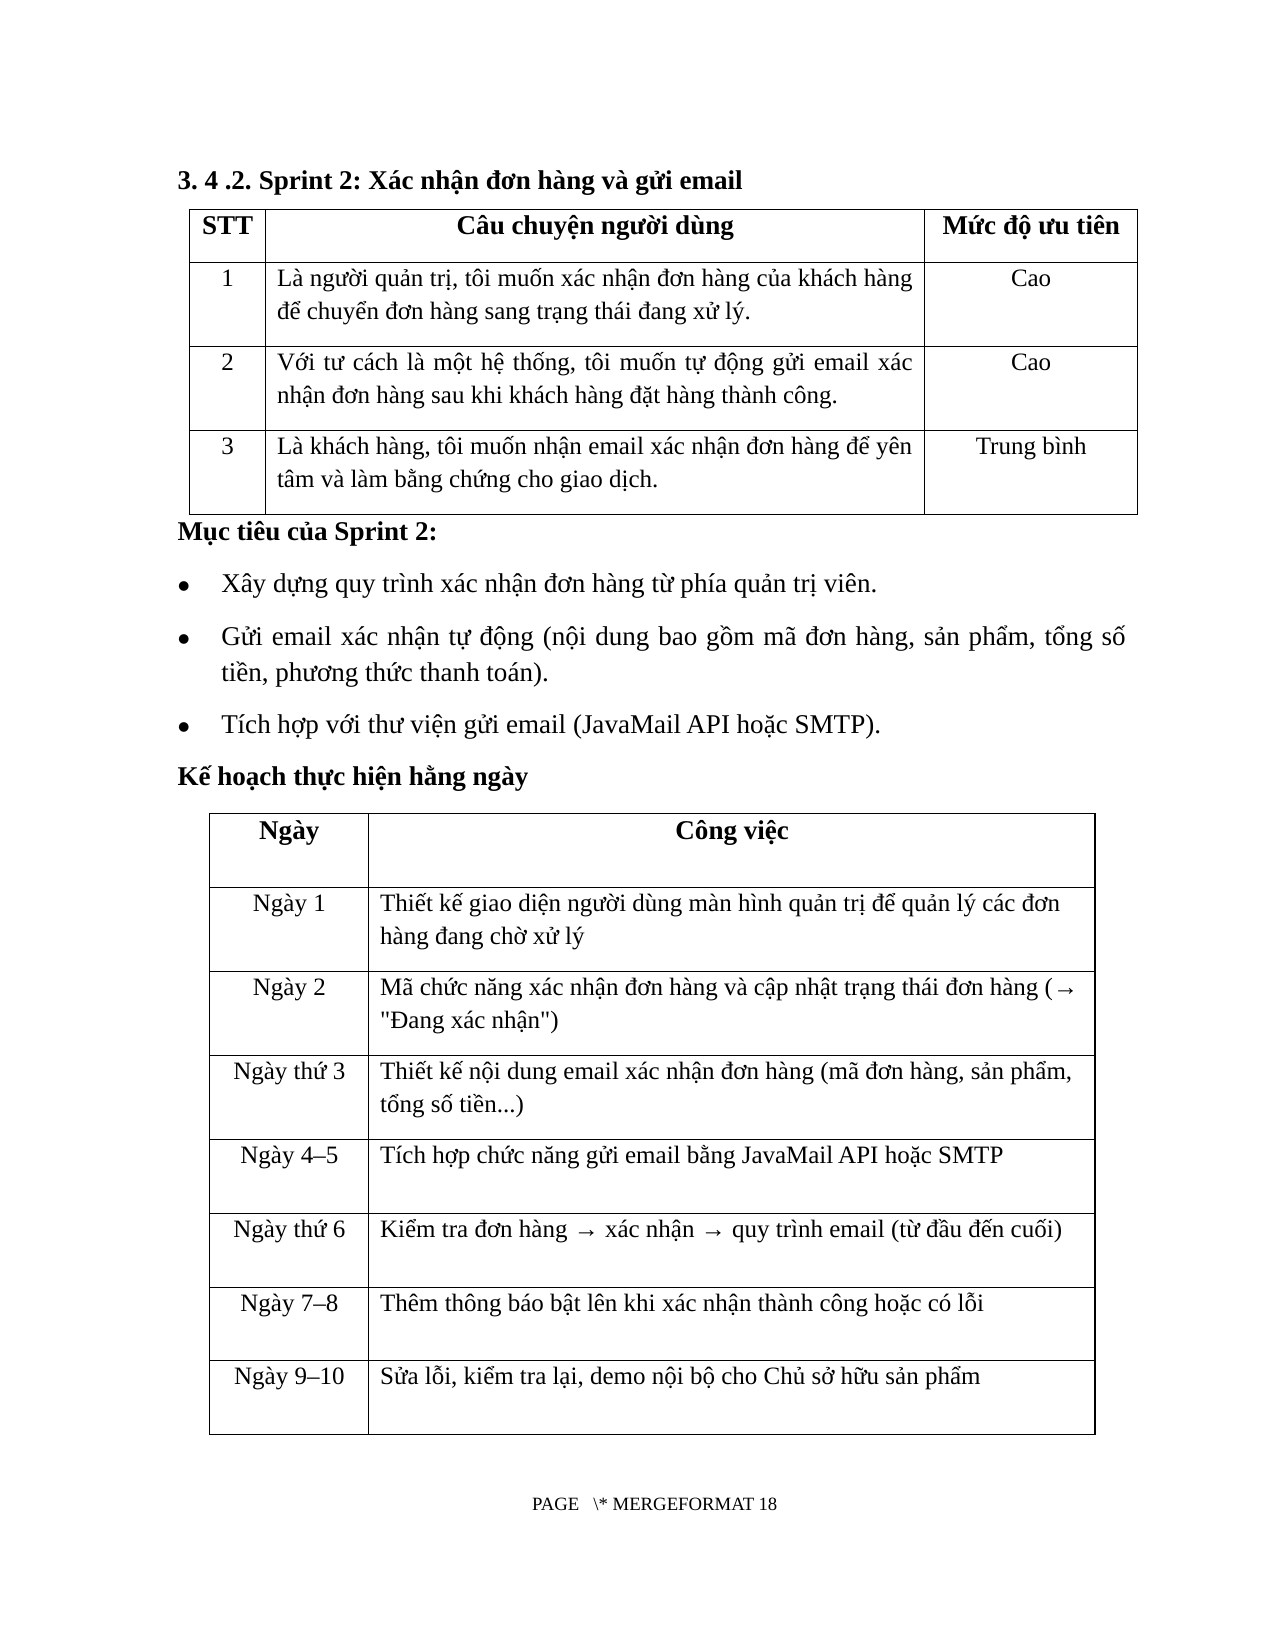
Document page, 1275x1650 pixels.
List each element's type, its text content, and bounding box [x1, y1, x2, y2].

table_cell Cao [925, 263, 1137, 346]
table_cell Là khách hàng, tôi muốn nhận email xác nhận đơn hàng để yên tâm và làm bằng chứng cho giao dịch. [266, 431, 924, 514]
table_cell Ngày thứ 3 [210, 1056, 368, 1139]
table_cell Với tư cách là một hệ thống, tôi muốn tự động gửi email xác nhận đơn hàng sau khi khách hàng đặt hàng thành công. [266, 347, 924, 430]
table_cell Trung bình [925, 431, 1137, 514]
list Xây dựng quy trình xác nhận đơn hàng từ phía quản trị viên. [177, 567, 1127, 599]
subtitle 3. 4 .2. Sprint 2: Xác nhận đơn hàng và gửi email [177, 164, 1127, 196]
table_header Ngày [210, 814, 368, 887]
table_cell 2 [190, 347, 265, 430]
table_cell Ngày 7–8 [210, 1288, 368, 1360]
table_cell Ngày thứ 6 [210, 1214, 368, 1287]
table_header Công việc [369, 814, 1094, 887]
list Tích hợp với thư viện gửi email (JavaMail API hoặc SMTP). [177, 708, 1127, 739]
text Kế hoạch thực hiện hằng ngày [177, 760, 1127, 792]
table_cell Ngày 2 [210, 972, 368, 1055]
text Mục tiêu của Sprint 2: [177, 515, 1127, 546]
table_cell Ngày 1 [210, 888, 368, 971]
table_cell Ngày 9–10 [210, 1361, 368, 1434]
table_cell Mã chức năng xác nhận đơn hàng và cập nhật trạng thái đơn hàng (→ "Đang xác nhận") [369, 972, 1094, 1055]
table_header STT [190, 210, 265, 262]
table_cell Kiểm tra đơn hàng → xác nhận → quy trình email (từ đầu đến cuối) [369, 1214, 1094, 1287]
table_cell Ngày 4–5 [210, 1140, 368, 1213]
table_cell Là người quản trị, tôi muốn xác nhận đơn hàng của khách hàng để chuyển đơn hàng sang trạng thái đang xử lý. [266, 263, 924, 346]
table_cell 1 [190, 263, 265, 346]
list Gửi email xác nhận tự động (nội dung bao gồm mã đơn hàng, sản phẩm, tổng số tiền, phương thức thanh toán). [177, 620, 1127, 687]
table_header Câu chuyện người dùng [266, 210, 924, 262]
table_header Mức độ ưu tiên [925, 210, 1137, 262]
table_cell Sửa lỗi, kiểm tra lại, demo nội bộ cho Chủ sở hữu sản phẩm [369, 1361, 1094, 1434]
table_cell Thêm thông báo bật lên khi xác nhận thành công hoặc có lỗi [369, 1288, 1094, 1360]
table_cell Thiết kế nội dung email xác nhận đơn hàng (mã đơn hàng, sản phẩm, tổng số tiền...) [369, 1056, 1094, 1139]
table_cell Tích hợp chức năng gửi email bằng JavaMail API hoặc SMTP [369, 1140, 1094, 1213]
table_cell Thiết kế giao diện người dùng màn hình quản trị để quản lý các đơn hàng đang chờ xử lý [369, 888, 1094, 971]
table_cell 3 [190, 431, 265, 514]
table_cell Cao [925, 347, 1137, 430]
